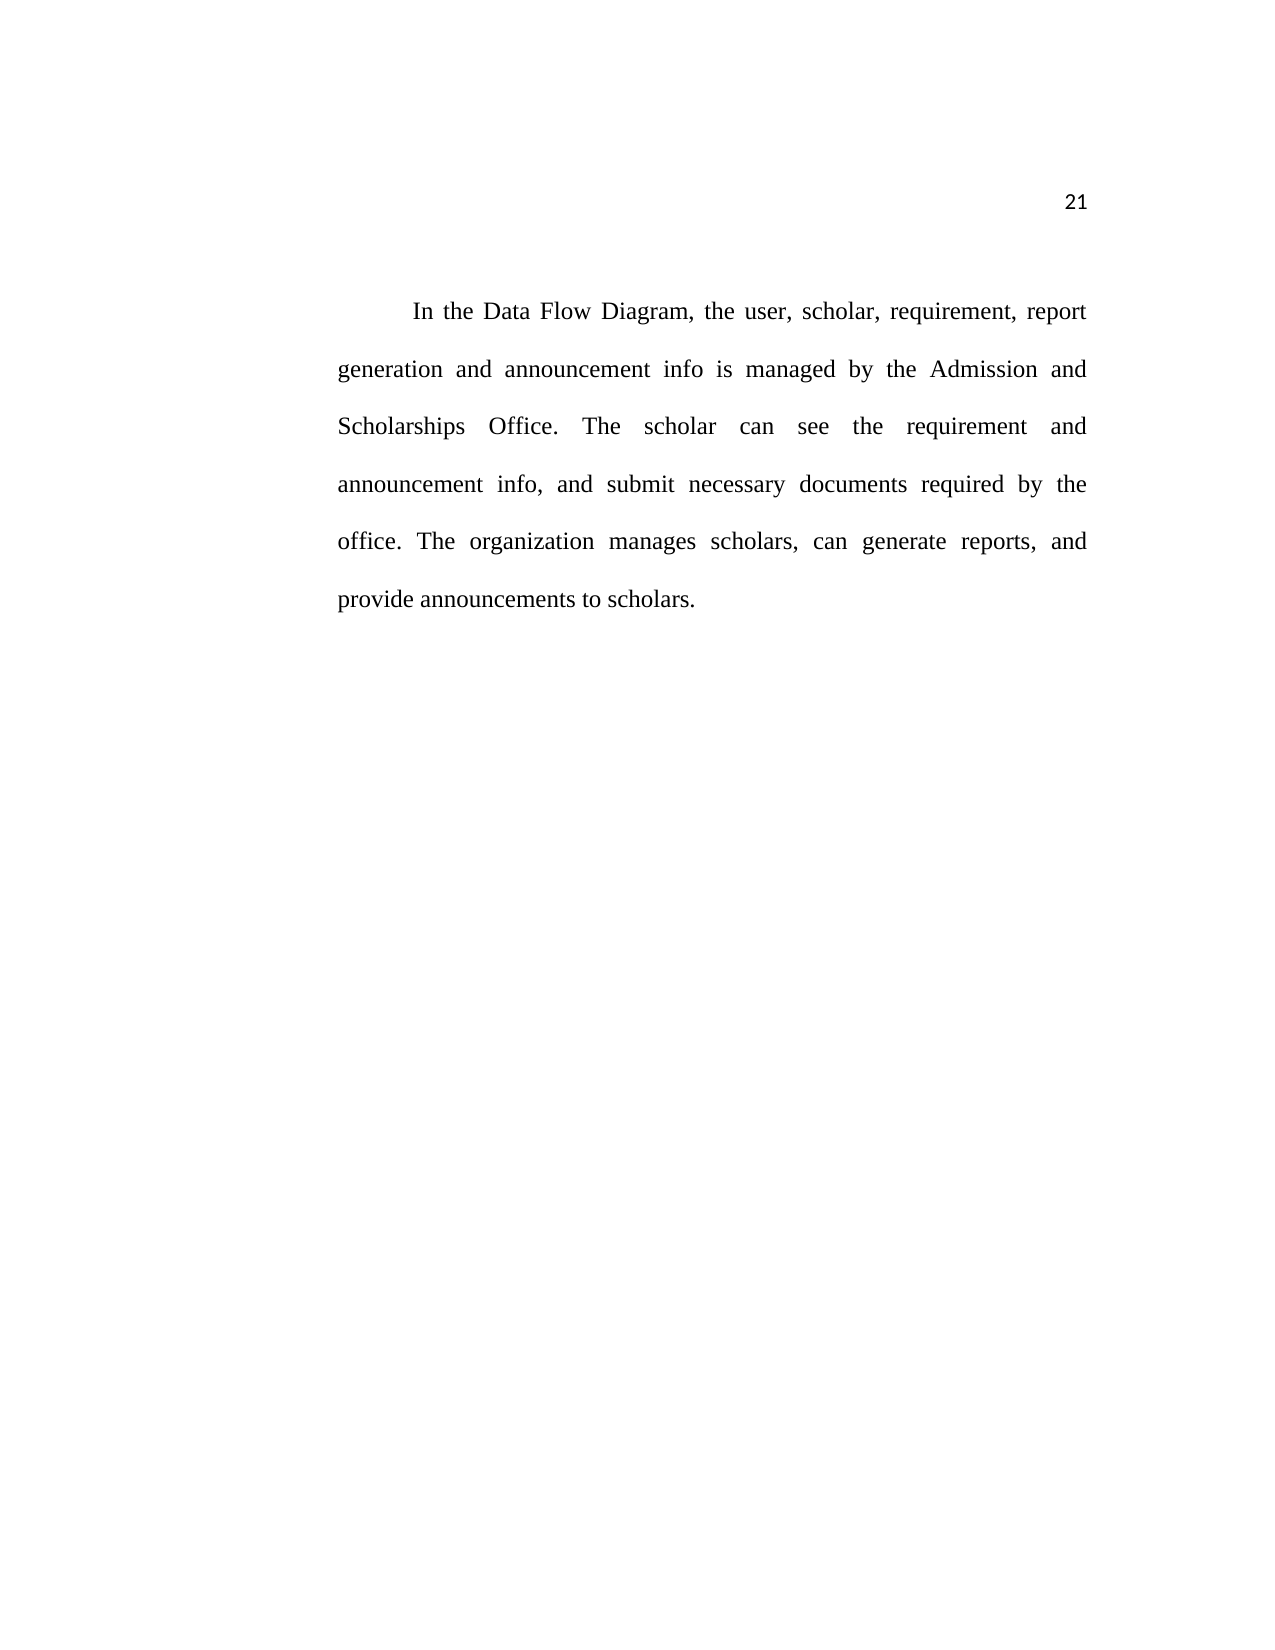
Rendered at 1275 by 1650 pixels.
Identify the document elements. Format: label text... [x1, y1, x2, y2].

text In the Data Flow Diagram, the user, scholar, requirement, report generation and announcement info is managed by the Admission and Scholarships Office. The scholar can see the requirement and announcement info, and submit necessary documents required by the office. The organization manages scholars, can generate reports, and provide announcements to scholars. [337, 296, 1087, 612]
